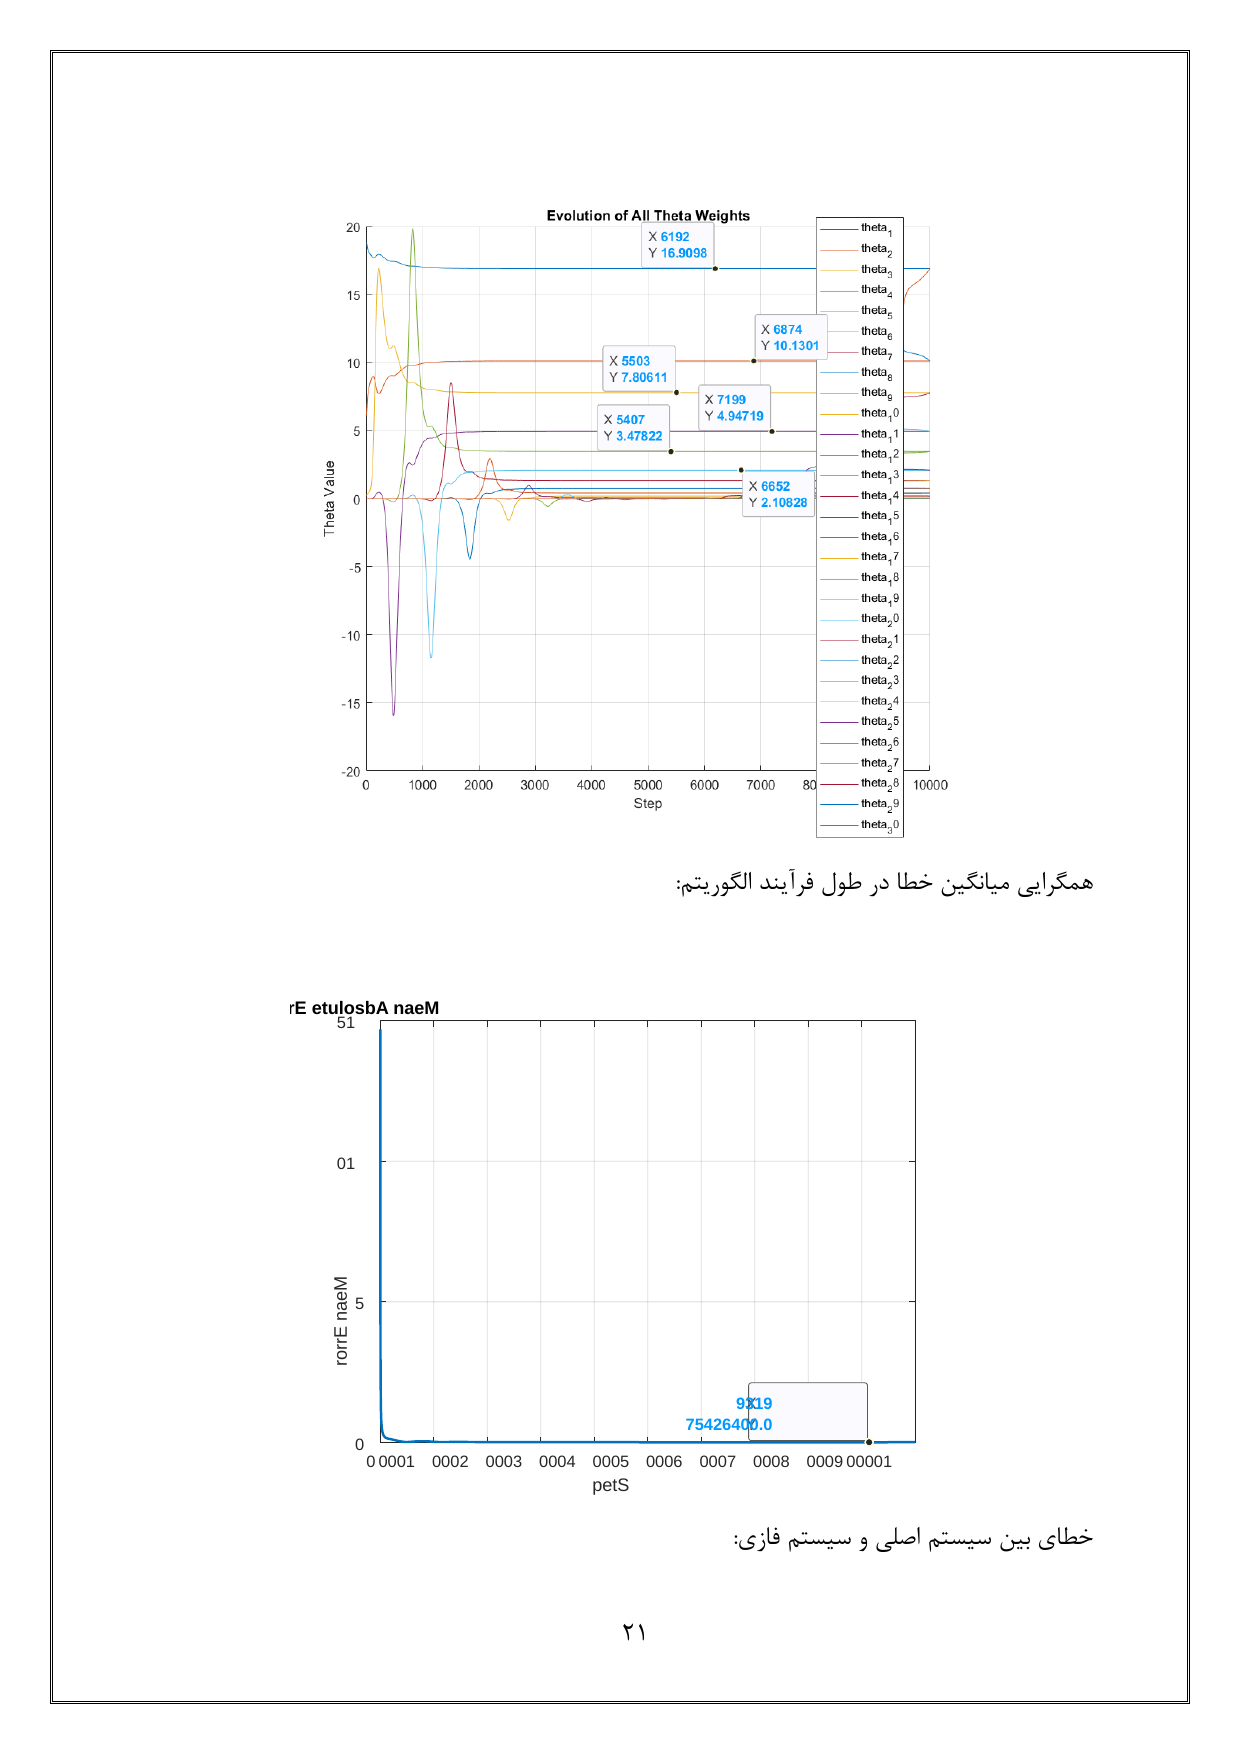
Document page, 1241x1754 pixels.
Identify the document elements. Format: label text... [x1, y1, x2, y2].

text خطای بین سیستم اصلی و سیستم فازی: [177, 1525, 1093, 1554]
text همگرایی میانگین خطا در طول فرآیند الگوریتم: [177, 870, 1093, 899]
picture [271, 177, 999, 844]
